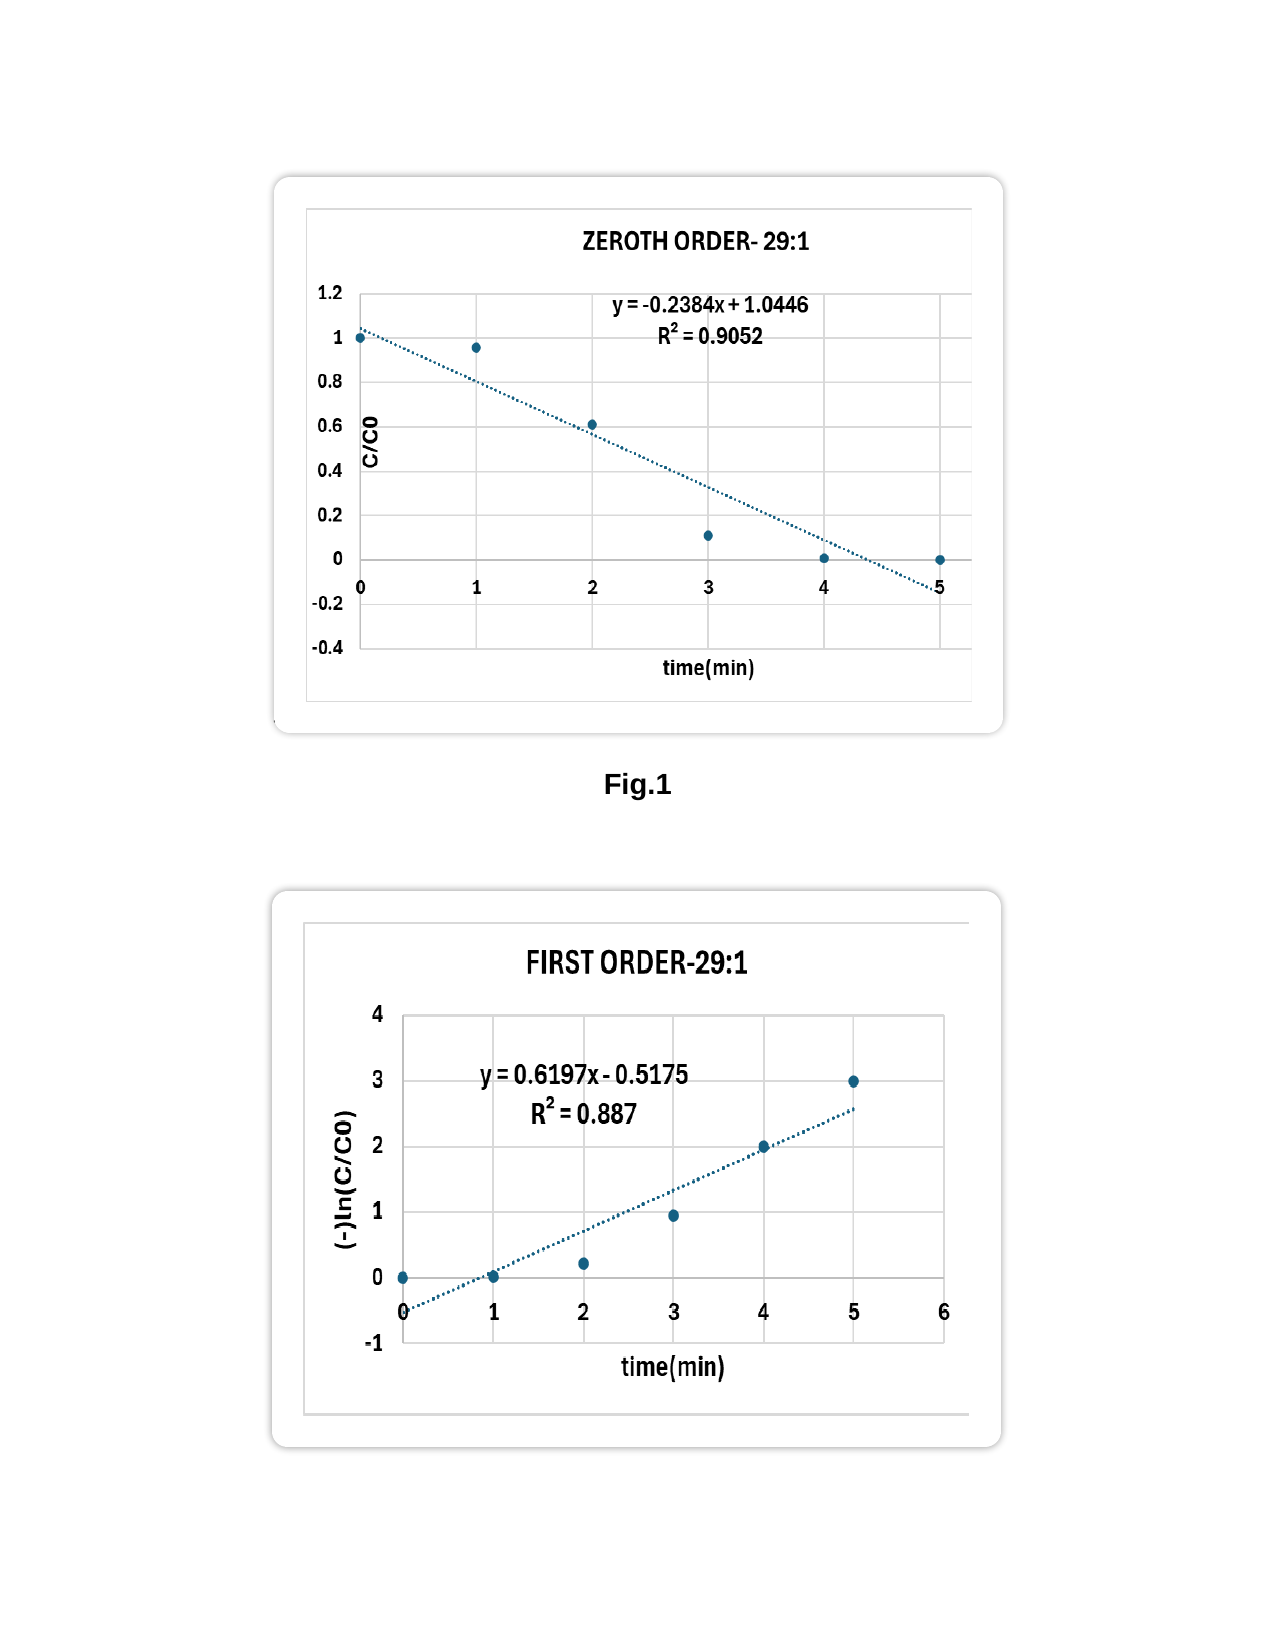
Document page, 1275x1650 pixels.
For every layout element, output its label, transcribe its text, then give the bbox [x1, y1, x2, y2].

picture [306, 208, 972, 702]
text Fig.1 [150, 767, 1125, 801]
text ‘ [150, 180, 288, 738]
text ‘ [989, 180, 1125, 738]
picture [303, 922, 969, 1416]
